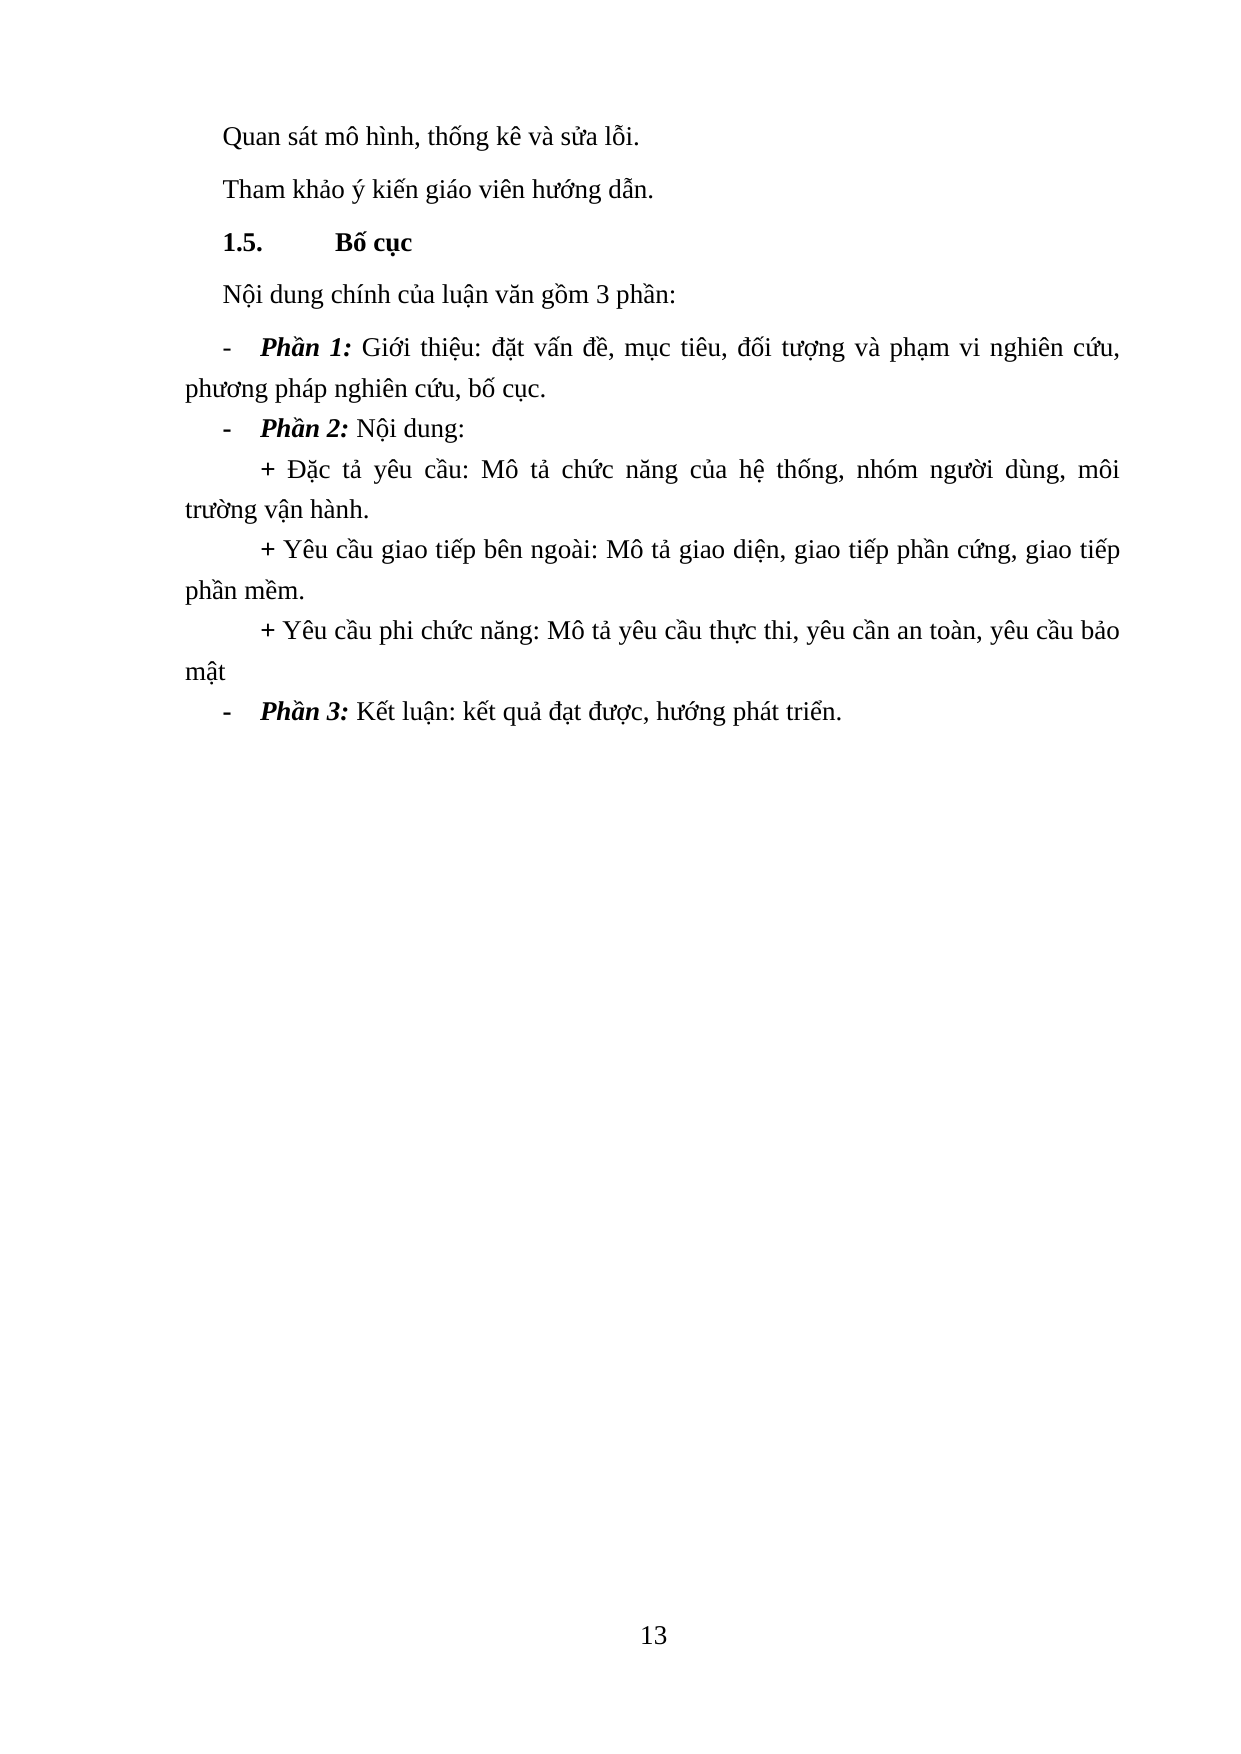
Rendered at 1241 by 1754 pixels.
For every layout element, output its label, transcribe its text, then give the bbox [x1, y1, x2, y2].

text Tham khảo ý kiến giáo viên hướng dẫn. [185, 173, 1122, 204]
text Nội dung chính của luận văn gồm 3 phần: [185, 278, 1122, 310]
list + Yêu cầu phi chức năng: Mô tả yêu cầu thực thi, yêu cần an toàn, yêu cầu bảo mật [185, 614, 1122, 686]
list Phần 1: Giới thiệu: đặt vấn đề, mục tiêu, đối tượng và phạm vi nghiên cứu, phương pháp nghiên cứu, bố cục. [185, 331, 1122, 403]
list Phần 3: Kết luận: kết quả đạt được, hướng phát triển. [185, 695, 1122, 726]
list Phần 2: Nội dung: [185, 412, 1122, 443]
list + Yêu cầu giao tiếp bên ngoài: Mô tả giao diện, giao tiếp phần cứng, giao tiếp phần mềm. [185, 533, 1122, 605]
list + Đặc tả yêu cầu: Mô tả chức năng của hệ thống, nhóm người dùng, môi trường vận hành. [185, 453, 1122, 524]
text Quan sát mô hình, thống kê và sửa lỗi. [185, 120, 1122, 151]
list Bố cục [185, 226, 1122, 257]
